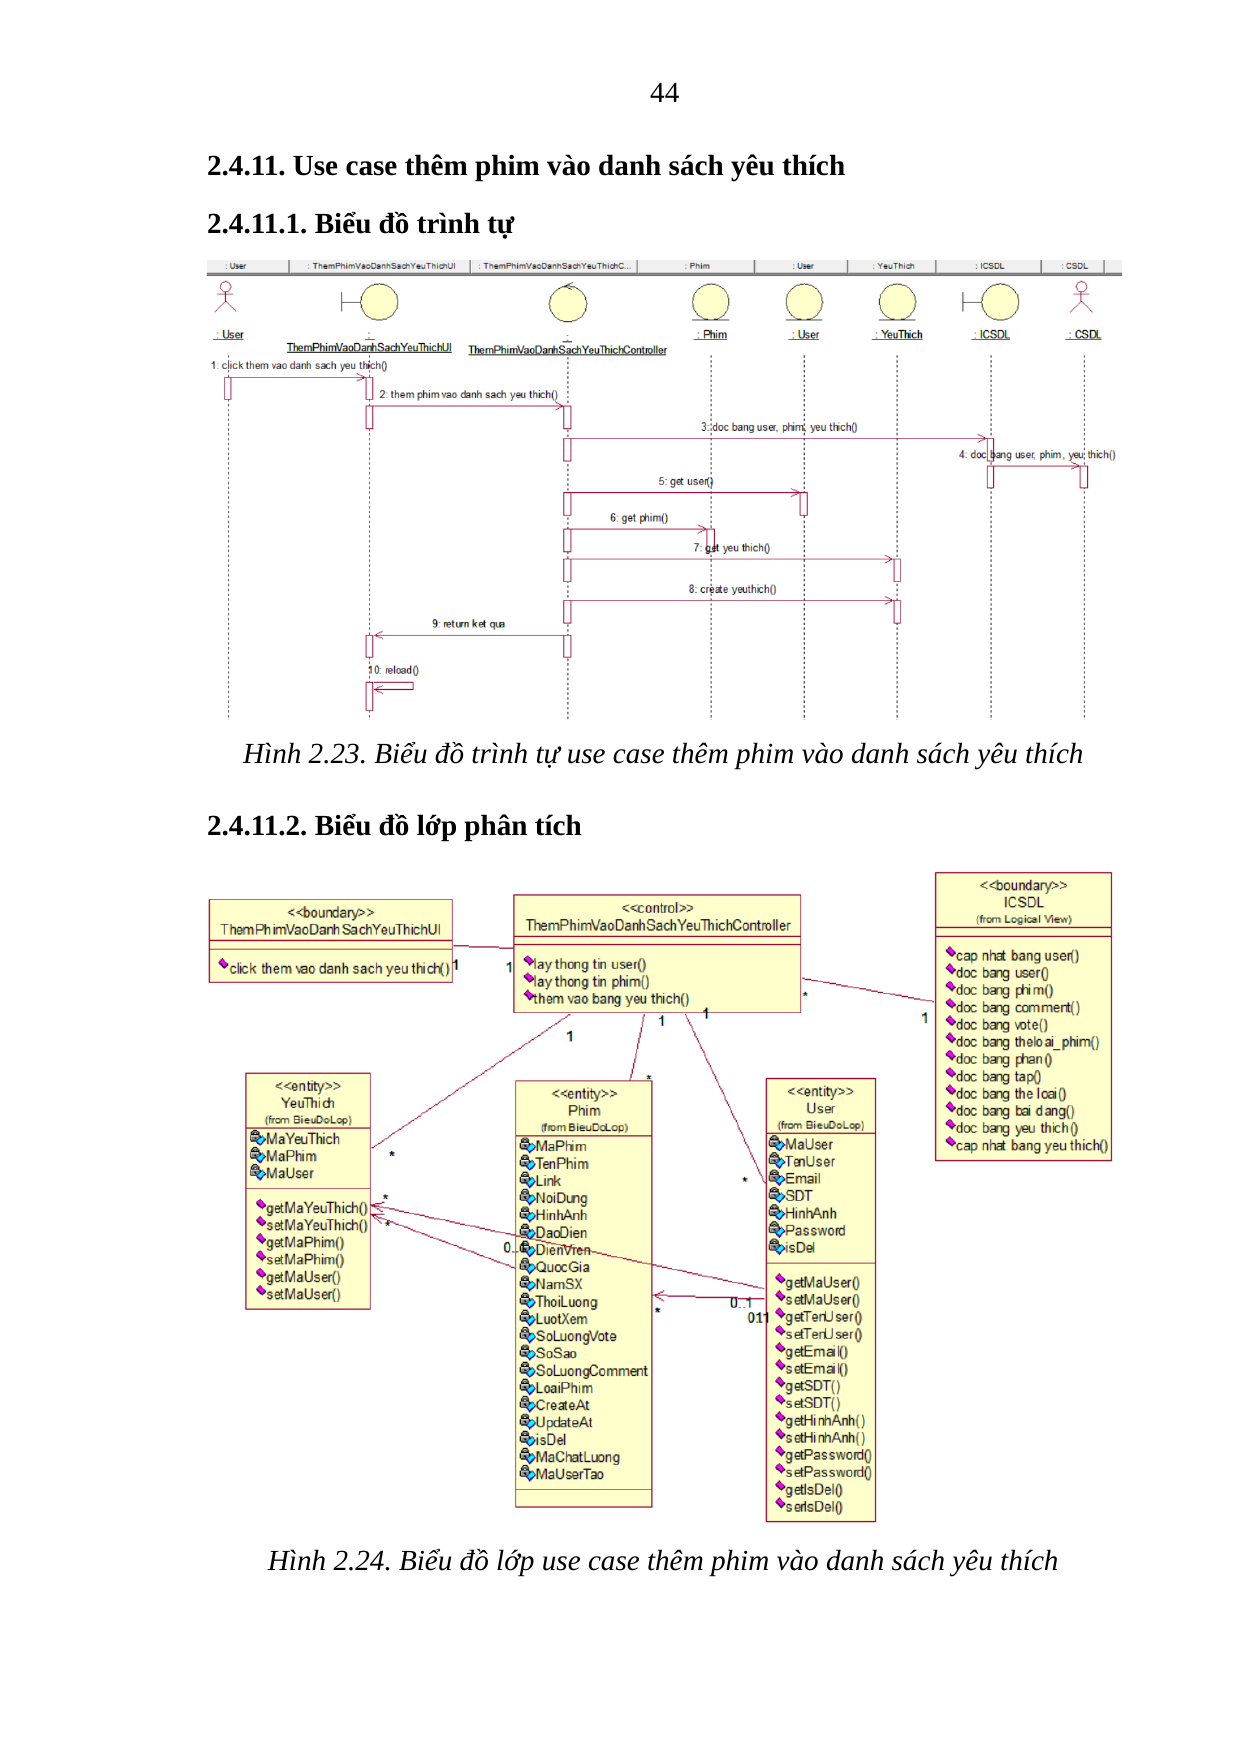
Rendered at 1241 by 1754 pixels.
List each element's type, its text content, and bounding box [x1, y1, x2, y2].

text Hình 2.23. Biểu đồ trình tự use case thêm phim vào danh sách yêu thích [207, 737, 1122, 770]
picture [206, 862, 1123, 1527]
subtitle 2.4.11. Use case thêm phim vào danh sách yêu thích [207, 148, 1122, 181]
text Hình 2.24. Biểu đồ lớp use case thêm phim vào danh sách yêu thích [207, 1543, 1122, 1577]
picture [206, 260, 1123, 720]
subtitle 2.4.11.2. Biểu đồ lớp phân tích [207, 808, 1122, 841]
subtitle 2.4.11.1. Biểu đồ trình tự [207, 206, 1122, 240]
